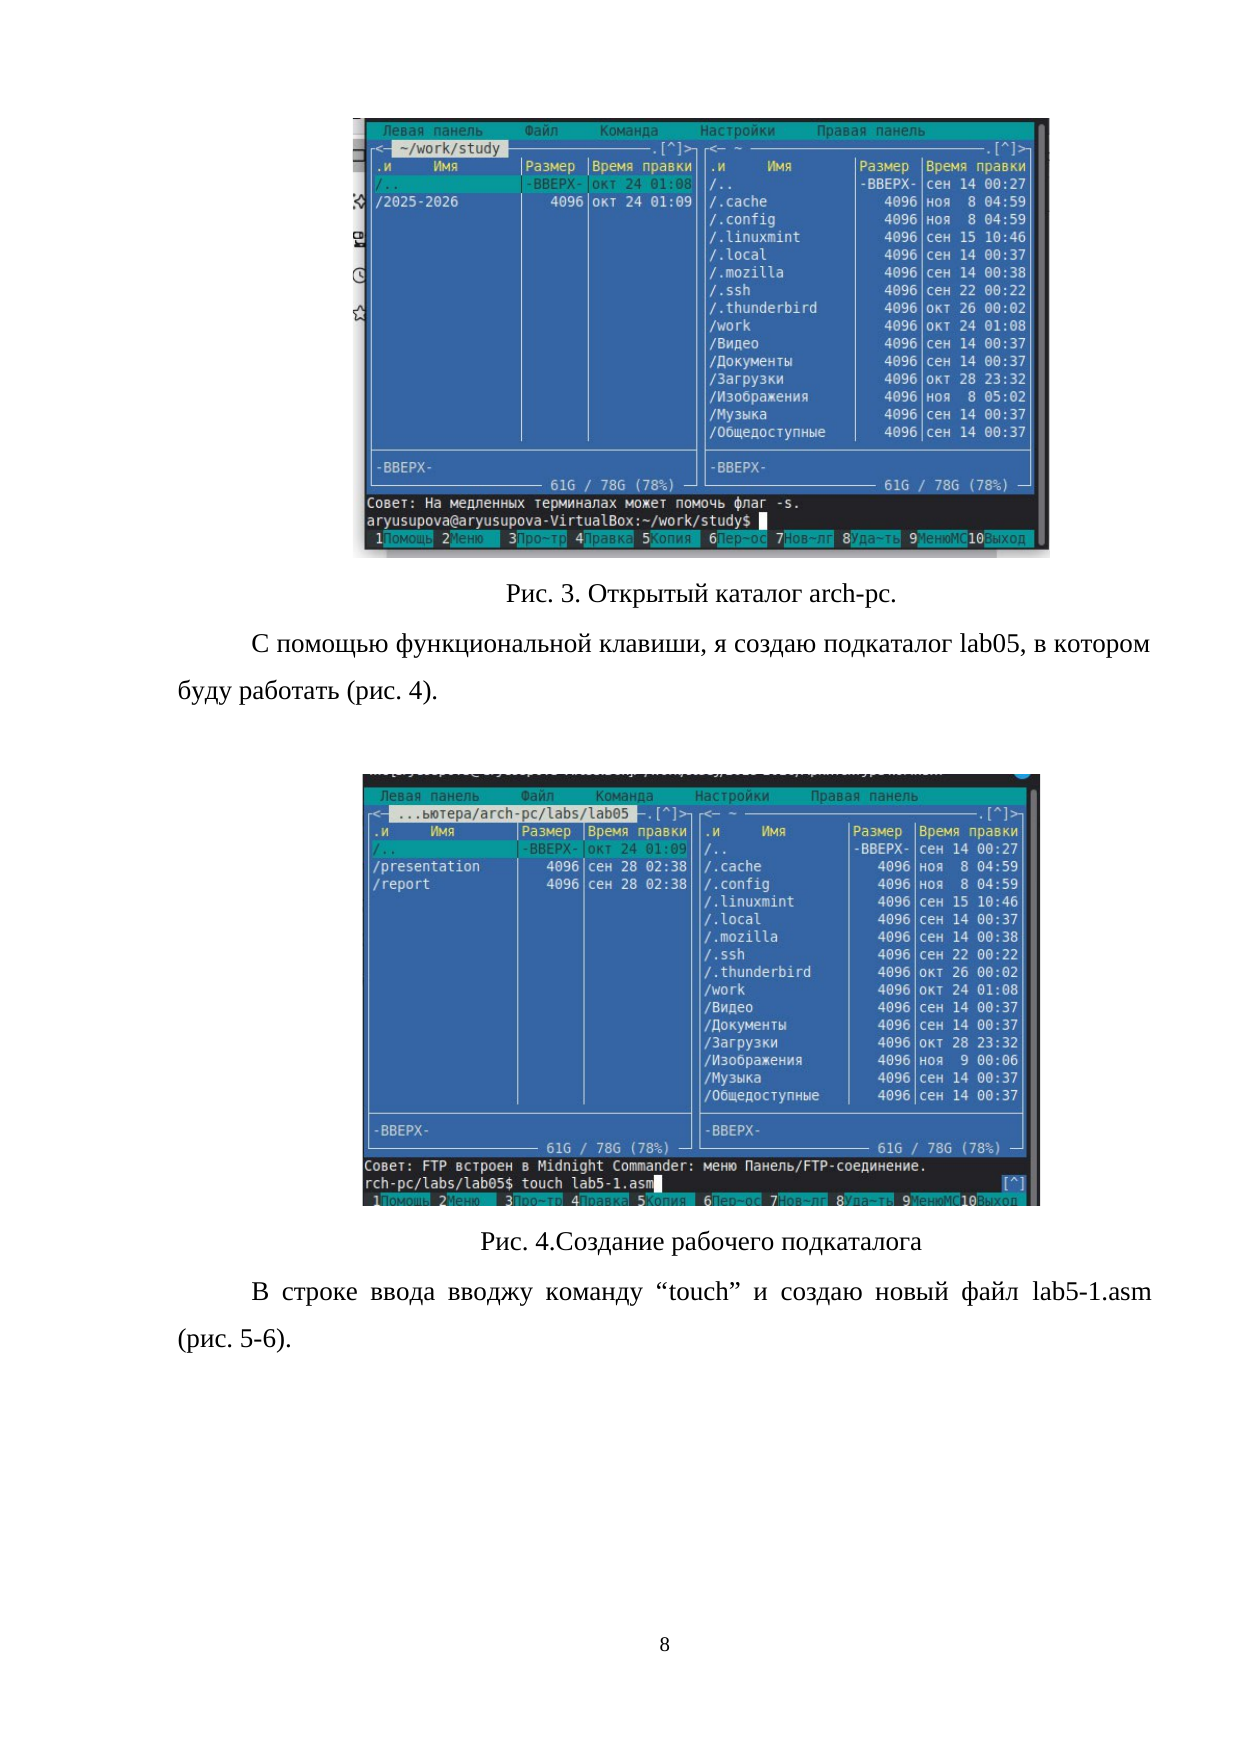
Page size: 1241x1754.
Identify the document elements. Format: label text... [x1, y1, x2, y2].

picture [362, 774, 1041, 1206]
text С помощью функциональной клавиши, я создаю подкаталог lab05, в котором буду работать (рис. 4). [177, 627, 1152, 705]
text Рис. 4.Создание рабочего подкаталога [177, 1225, 1152, 1256]
text В строке ввода вводжу команду “touch” и создаю новый файл lab5-1.asm (рис. 5-6). [177, 1275, 1152, 1353]
picture [352, 118, 1050, 558]
text Рис. 3. Открытый каталог arch-pc. [177, 577, 1152, 608]
